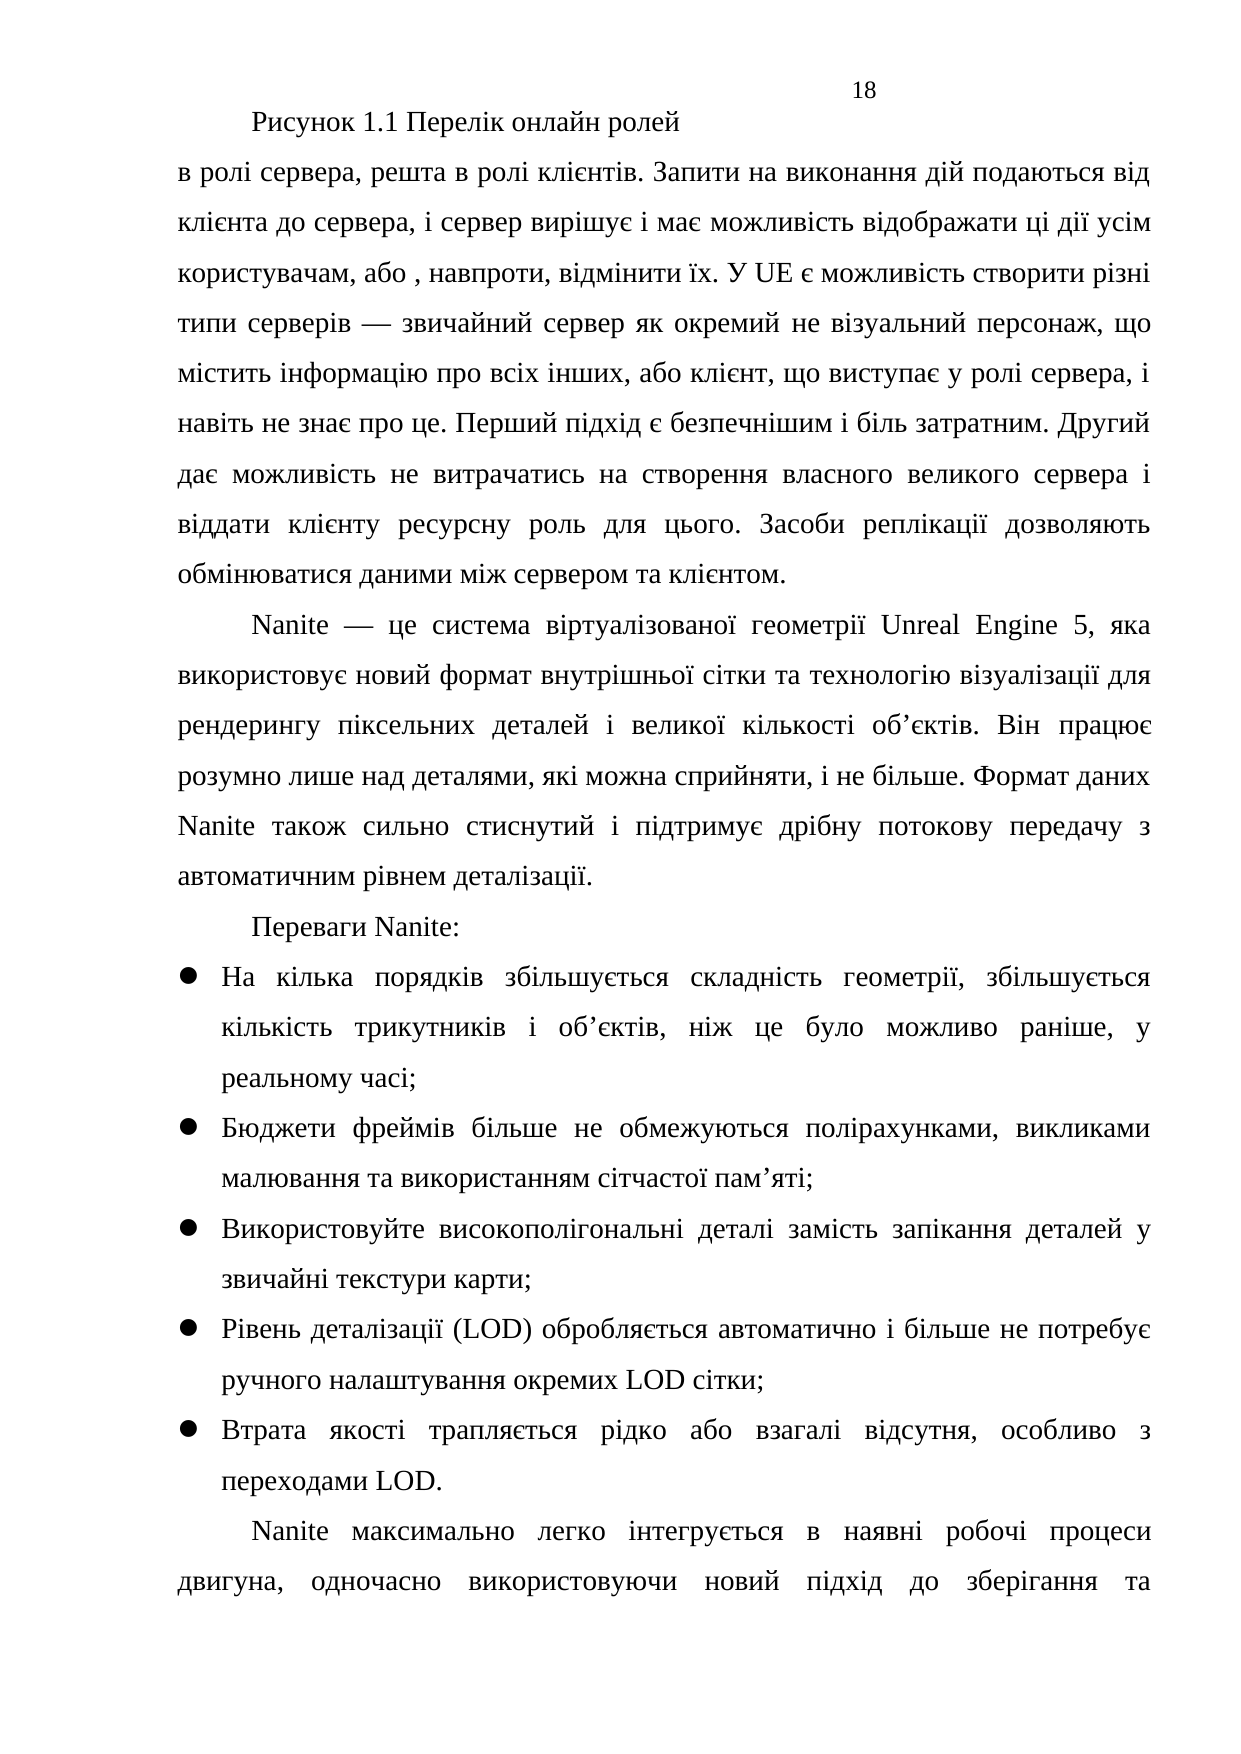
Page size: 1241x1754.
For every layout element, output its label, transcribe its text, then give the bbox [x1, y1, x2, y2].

list Використовуйте високополігональні деталі замість запікання деталей у звичайні текстури карти; [177, 1211, 1152, 1295]
text Переваги Nanite: [177, 909, 1152, 942]
text Nanite — це система віртуалізованої геометрії Unreal Engine 5, яка використовує новий формат внутрішньої сітки та технологію візуалізації для рендерингу піксельних деталей і великої кількості об’єктів. Він працює розумно лише над деталями, які можна сприйняти, і не більше. Формат даних Nanite також сильно стиснутий і підтримує дрібну потокову передачу з автоматичним рівнем деталізації. [177, 607, 1152, 892]
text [177, 1513, 1152, 1597]
list Бюджети фреймів більше не обмежуються полірахунками, викликами малювання та використанням сітчастої пам’яті; [177, 1110, 1152, 1194]
list На кілька порядків збільшується складність геометрії, збільшується кількість трикутників і об’єктів, ніж це було можливо раніше, у реальному часі; [177, 959, 1152, 1093]
list Втрата якості трапляється рідко або взагалі відсутня, особливо з переходами LOD. [177, 1412, 1152, 1496]
text в ролі сервера, решта в ролі клієнтів. Запити на виконання дій подаються від клієнта до сервера, і сервер вирішує і має можливість відображати ці дії усім користувачам, або , навпроти, відмінити їх. У UE є можливість створити різні типи серверів — звичайний сервер як окремий не візуальний персонаж, що містить інформацію про всіх інших, або клієнт, що виступає у ролі сервера, і навіть не знає про це. Перший підхід є безпечнішим і біль затратним. Другий дає можливість не витрачатись на створення власного великого сервера і віддати клієнту ресурсну роль для цього. Засоби реплікації дозволяють обмінюватися даними між сервером та клієнтом. [177, 154, 1152, 590]
text Рисунок 1.1 Перелік онлайн ролей [177, 104, 1152, 137]
list Рівень деталізації (LOD) обробляється автоматично і більше не потребує ручного налаштування окремих LOD сітки; [177, 1312, 1152, 1396]
